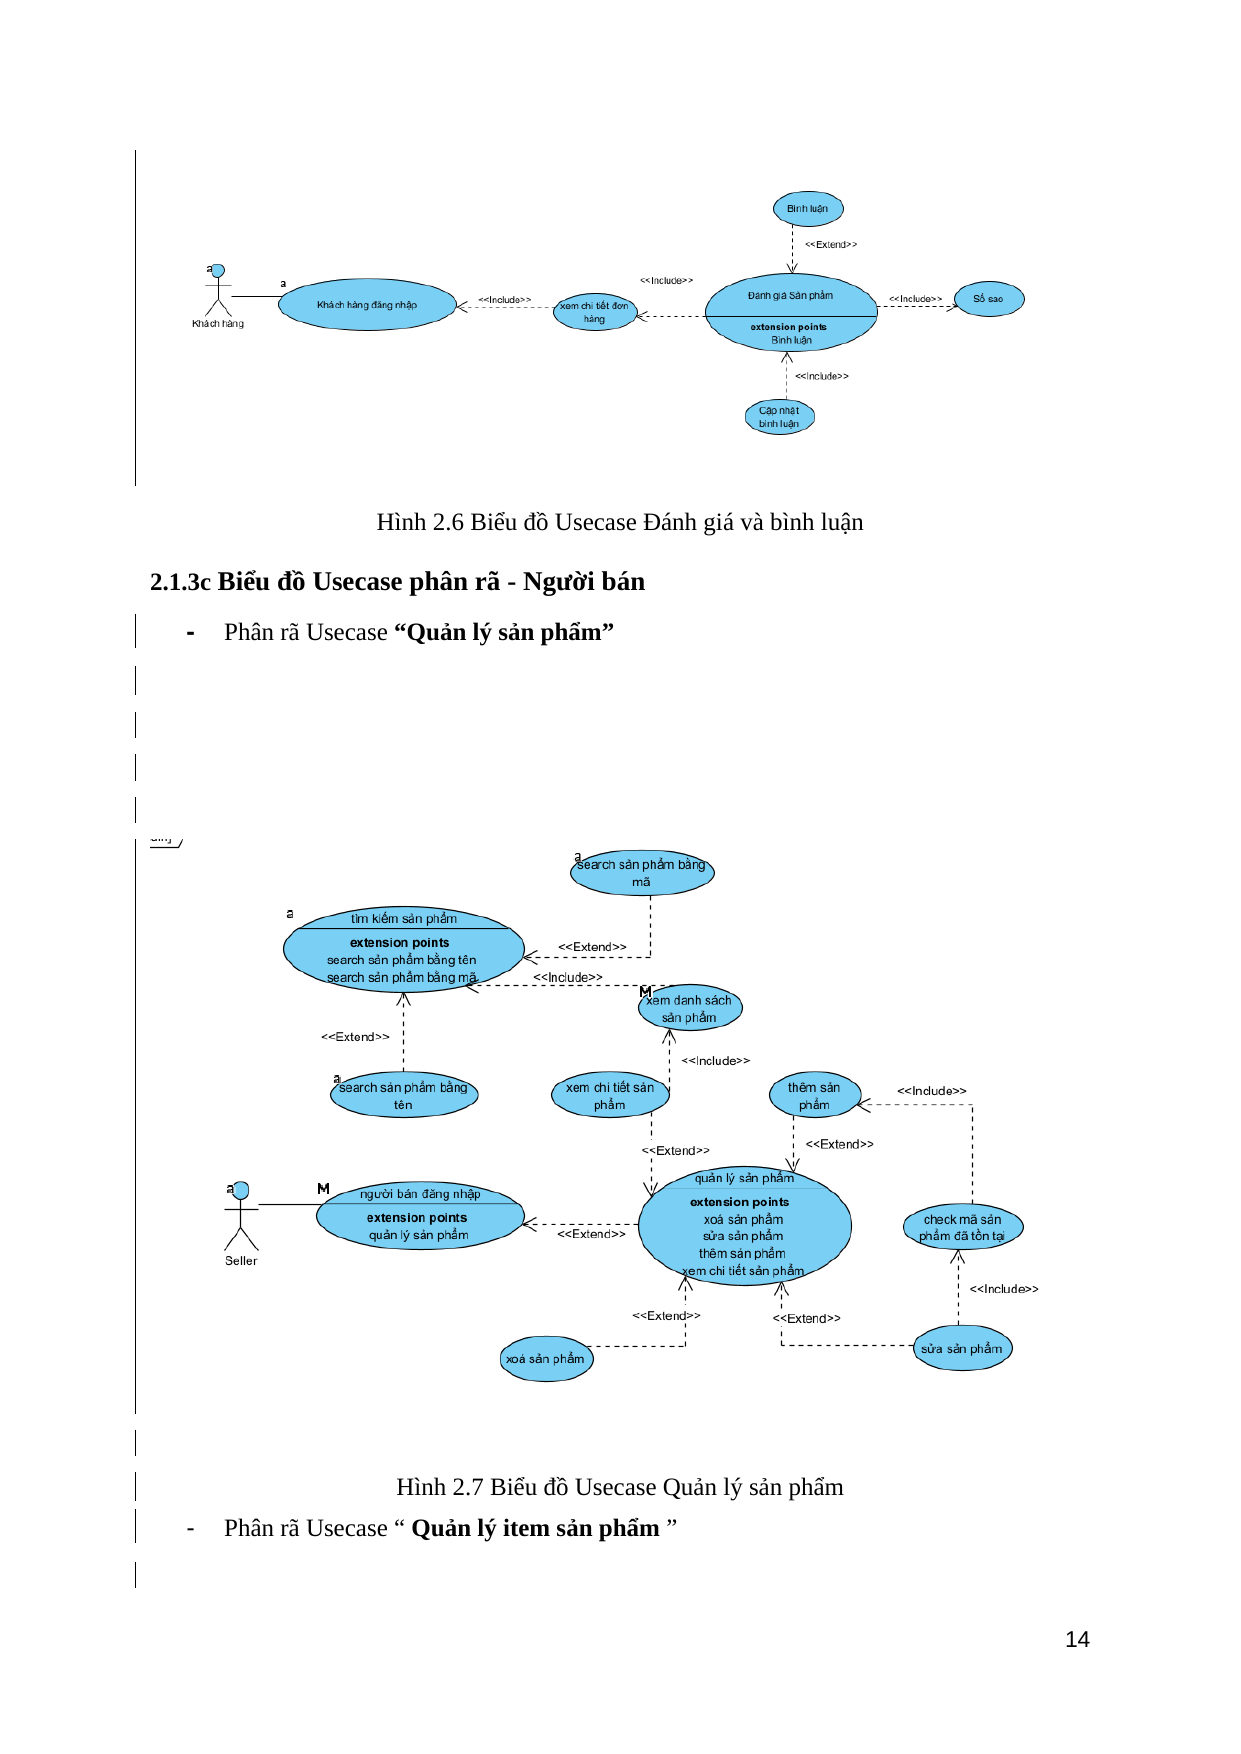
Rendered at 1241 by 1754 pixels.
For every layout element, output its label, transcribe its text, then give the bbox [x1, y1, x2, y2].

list Phân rã Usecase “ Quản lý item sản phẩm ” [186, 1509, 1090, 1543]
picture [150, 150, 1091, 487]
picture [150, 839, 1091, 1414]
subtitle 2.1.3c Biểu đồ Usecase phân rã - Người bán [150, 565, 1090, 596]
text Hình 2.6 Biểu đồ Usecase Đánh giá và bình luận [150, 507, 1090, 536]
text Hình 2.7 Biểu đồ Usecase Quản lý sản phẩm [150, 1472, 1090, 1501]
list Phân rã Usecase “Quản lý sản phẩm” [186, 614, 1090, 648]
